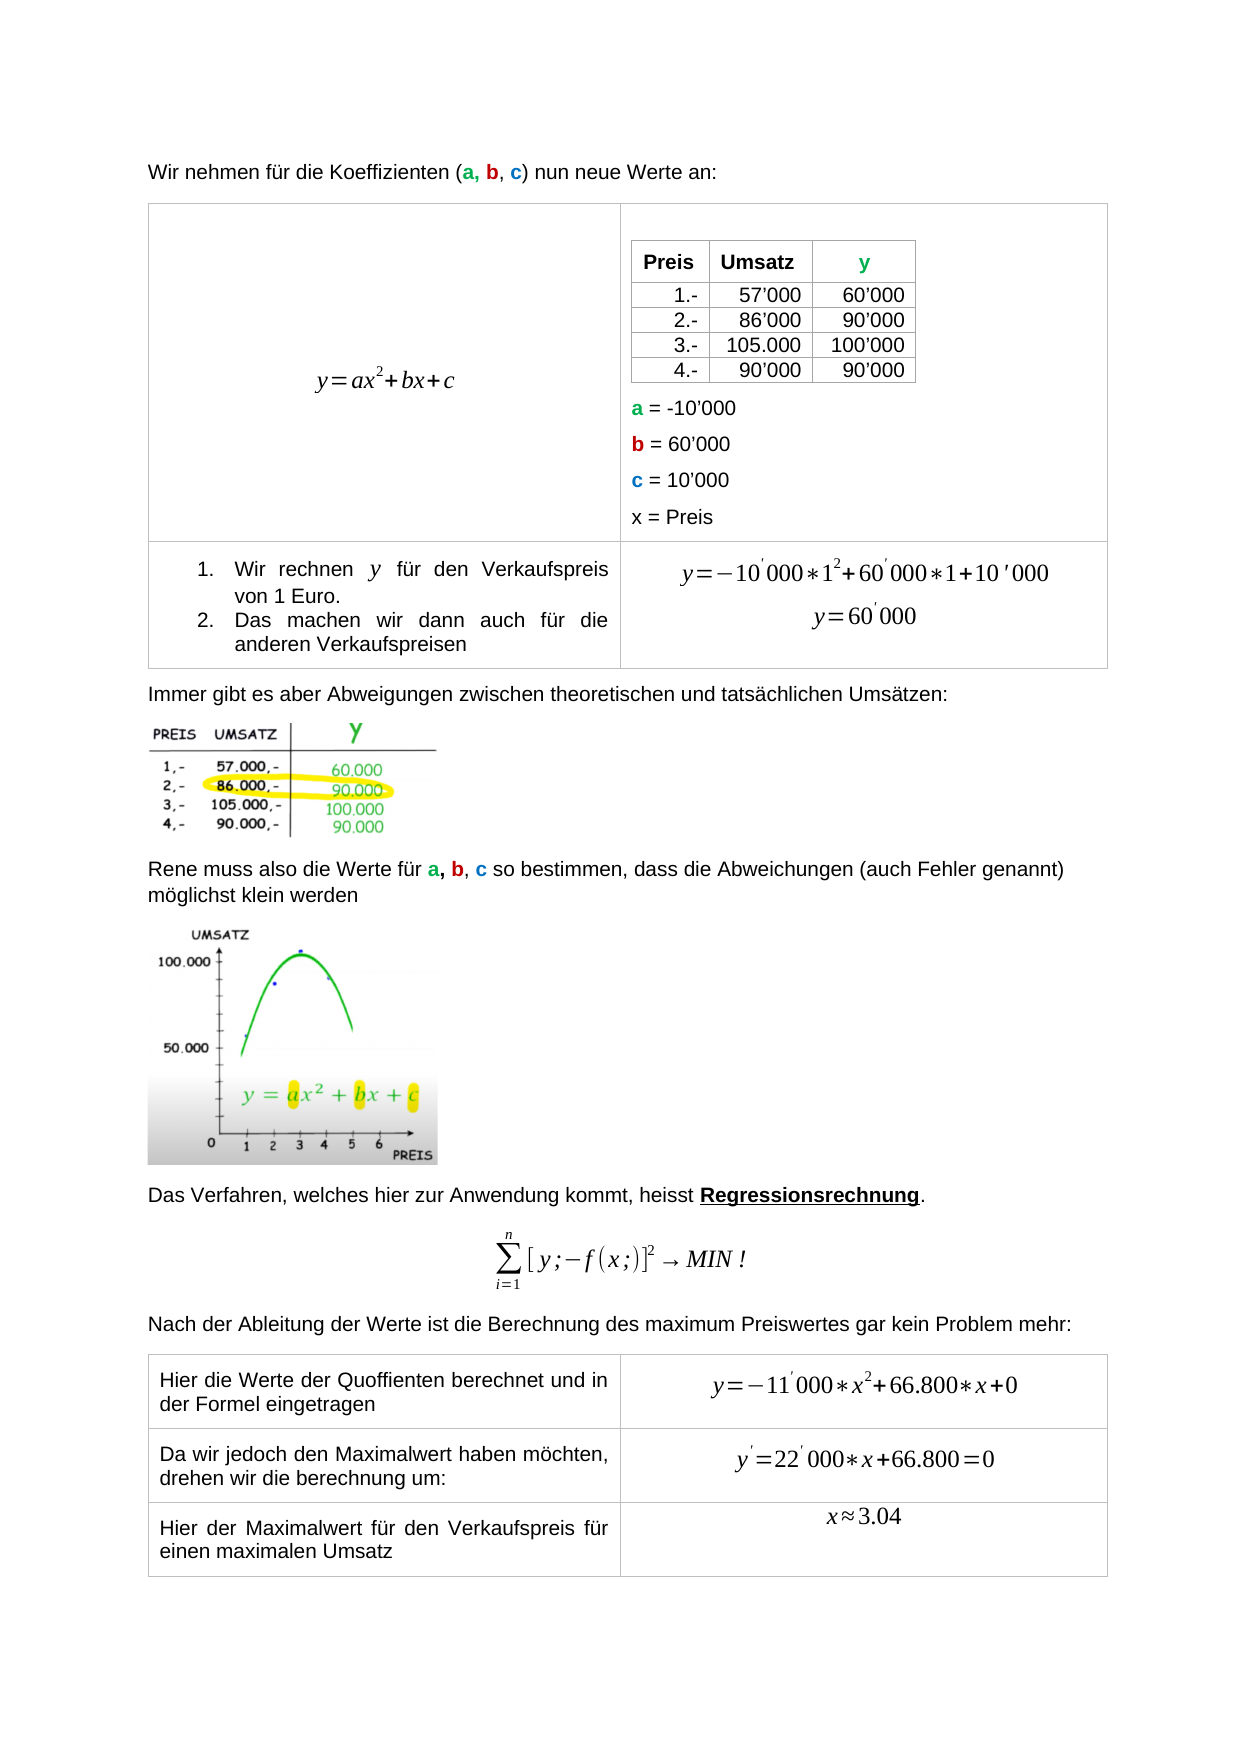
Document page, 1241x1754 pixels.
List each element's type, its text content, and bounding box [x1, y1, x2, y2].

text Immer gibt es aber Abweigungen zwischen theoretischen und tatsächlichen Umsätzen: [148, 681, 1093, 705]
text Wir nehmen für die Koeffizienten (a, b, c) nun neue Werte an: [148, 160, 1093, 184]
table_cell [621, 1429, 1107, 1502]
table_cell Da wir jedoch den Maximalwert haben möchten, drehen wir die berechnung um: [149, 1429, 620, 1502]
picture [147, 723, 438, 838]
table_cell Wir rechnen für den Verkaufspreis von 1 Euro. Das machen wir dann auch für die anderen Verkaufspreisen [149, 542, 620, 668]
text Nach der Ableitung der Werte ist die Berechnung des maximum Preiswertes gar kein Problem mehr: [148, 1311, 1093, 1335]
text Rene muss also die Werte für a, b, c so bestimmen, dass die Abweichungen (auch Fehler genannt) möglichst klein werden [148, 857, 1093, 906]
table_header Hier die Werte der Quoffienten berechnet und in der Formel eingetragen [149, 1355, 620, 1428]
table_cell [621, 542, 1107, 668]
table_header [621, 1355, 1107, 1428]
table_header [149, 204, 620, 541]
text Das Verfahren, welches hier zur Anwendung kommt, heisst Regressionsrechnung. [148, 1183, 1093, 1207]
table_header a = -10’000 b = 60’000 c = 10’000 x = Preis [621, 204, 1107, 541]
table_cell Hier der Maximalwert für den Verkaufspreis für einen maximalen Umsatz [149, 1503, 620, 1576]
picture [147, 925, 438, 1165]
table_cell [621, 1503, 1107, 1576]
